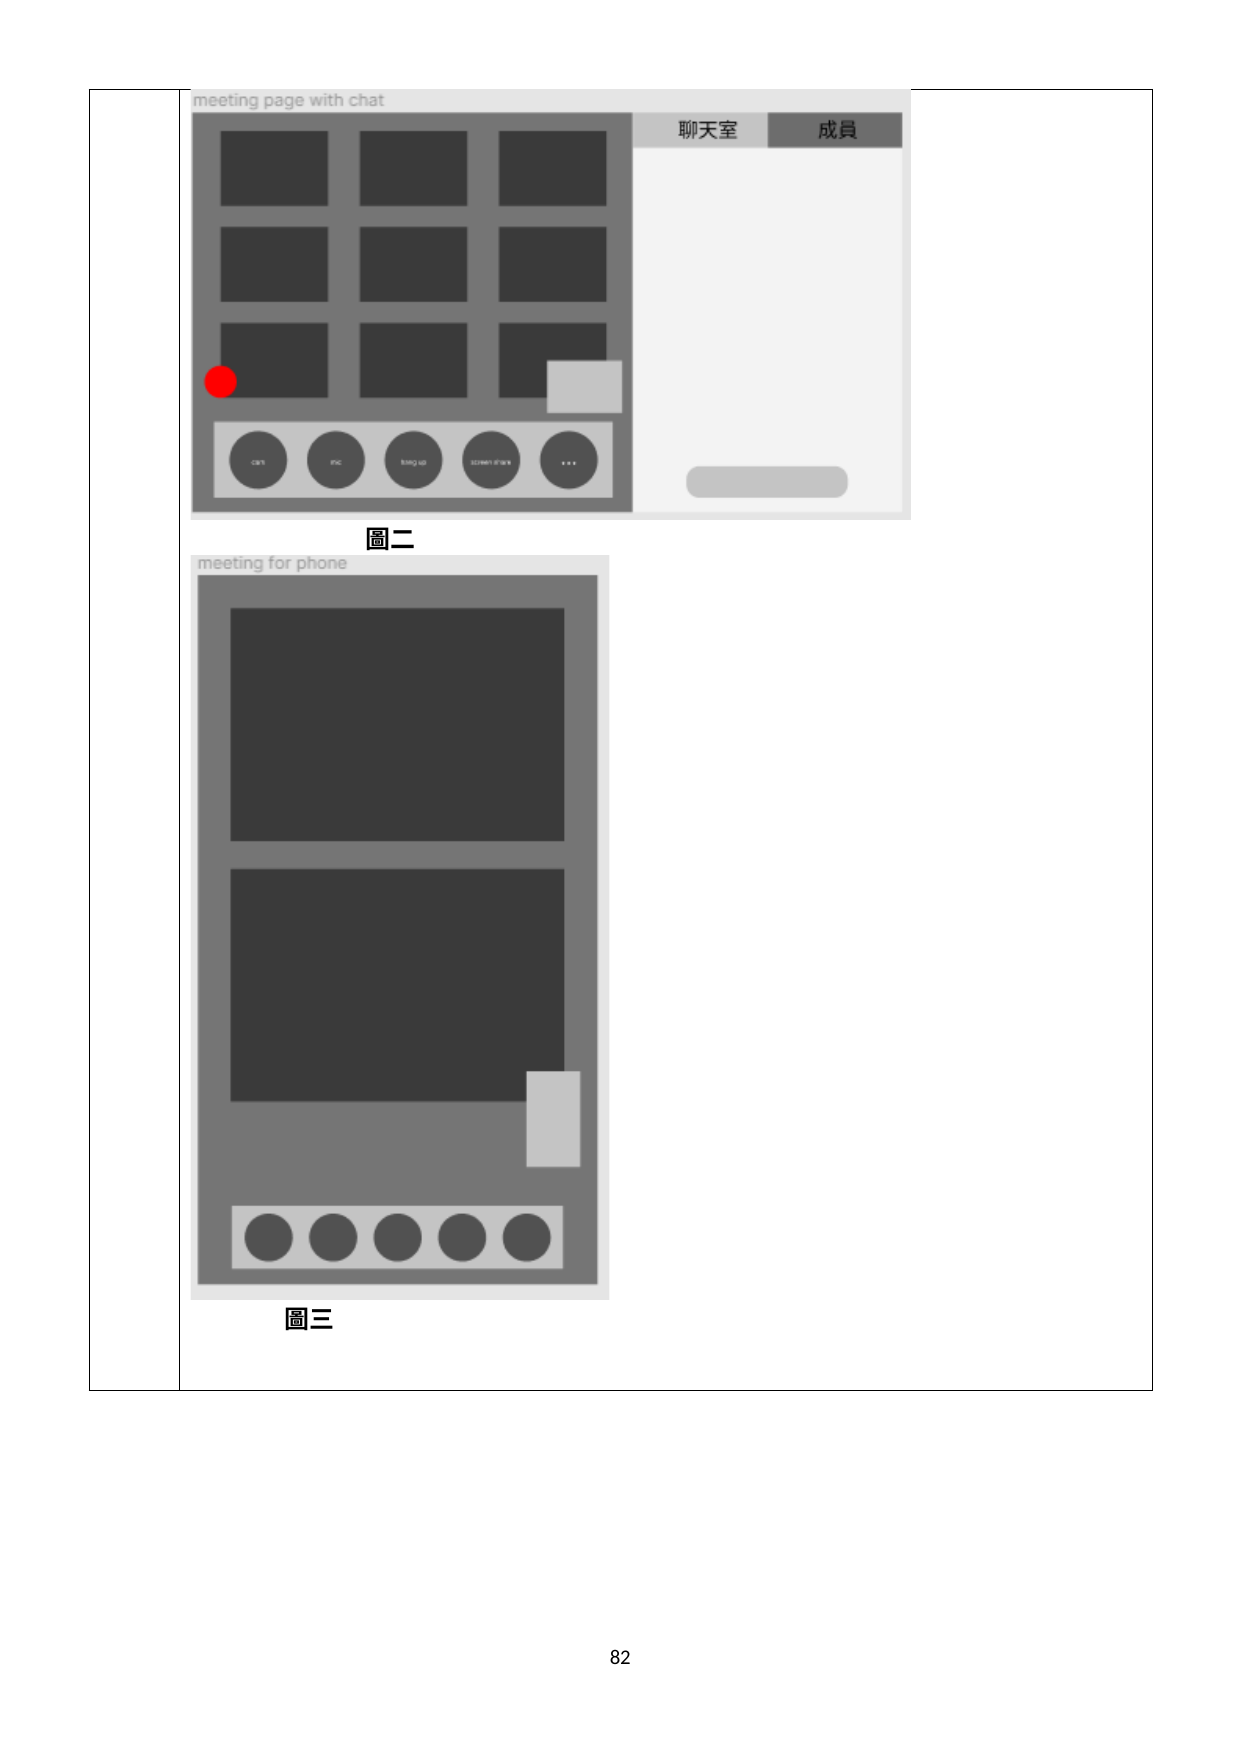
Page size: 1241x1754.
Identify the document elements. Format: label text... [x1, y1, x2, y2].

picture [190, 555, 610, 1300]
table_cell 圖二 圖三 [180, 90, 1152, 1390]
table_cell [90, 90, 179, 1390]
picture [190, 89, 911, 520]
